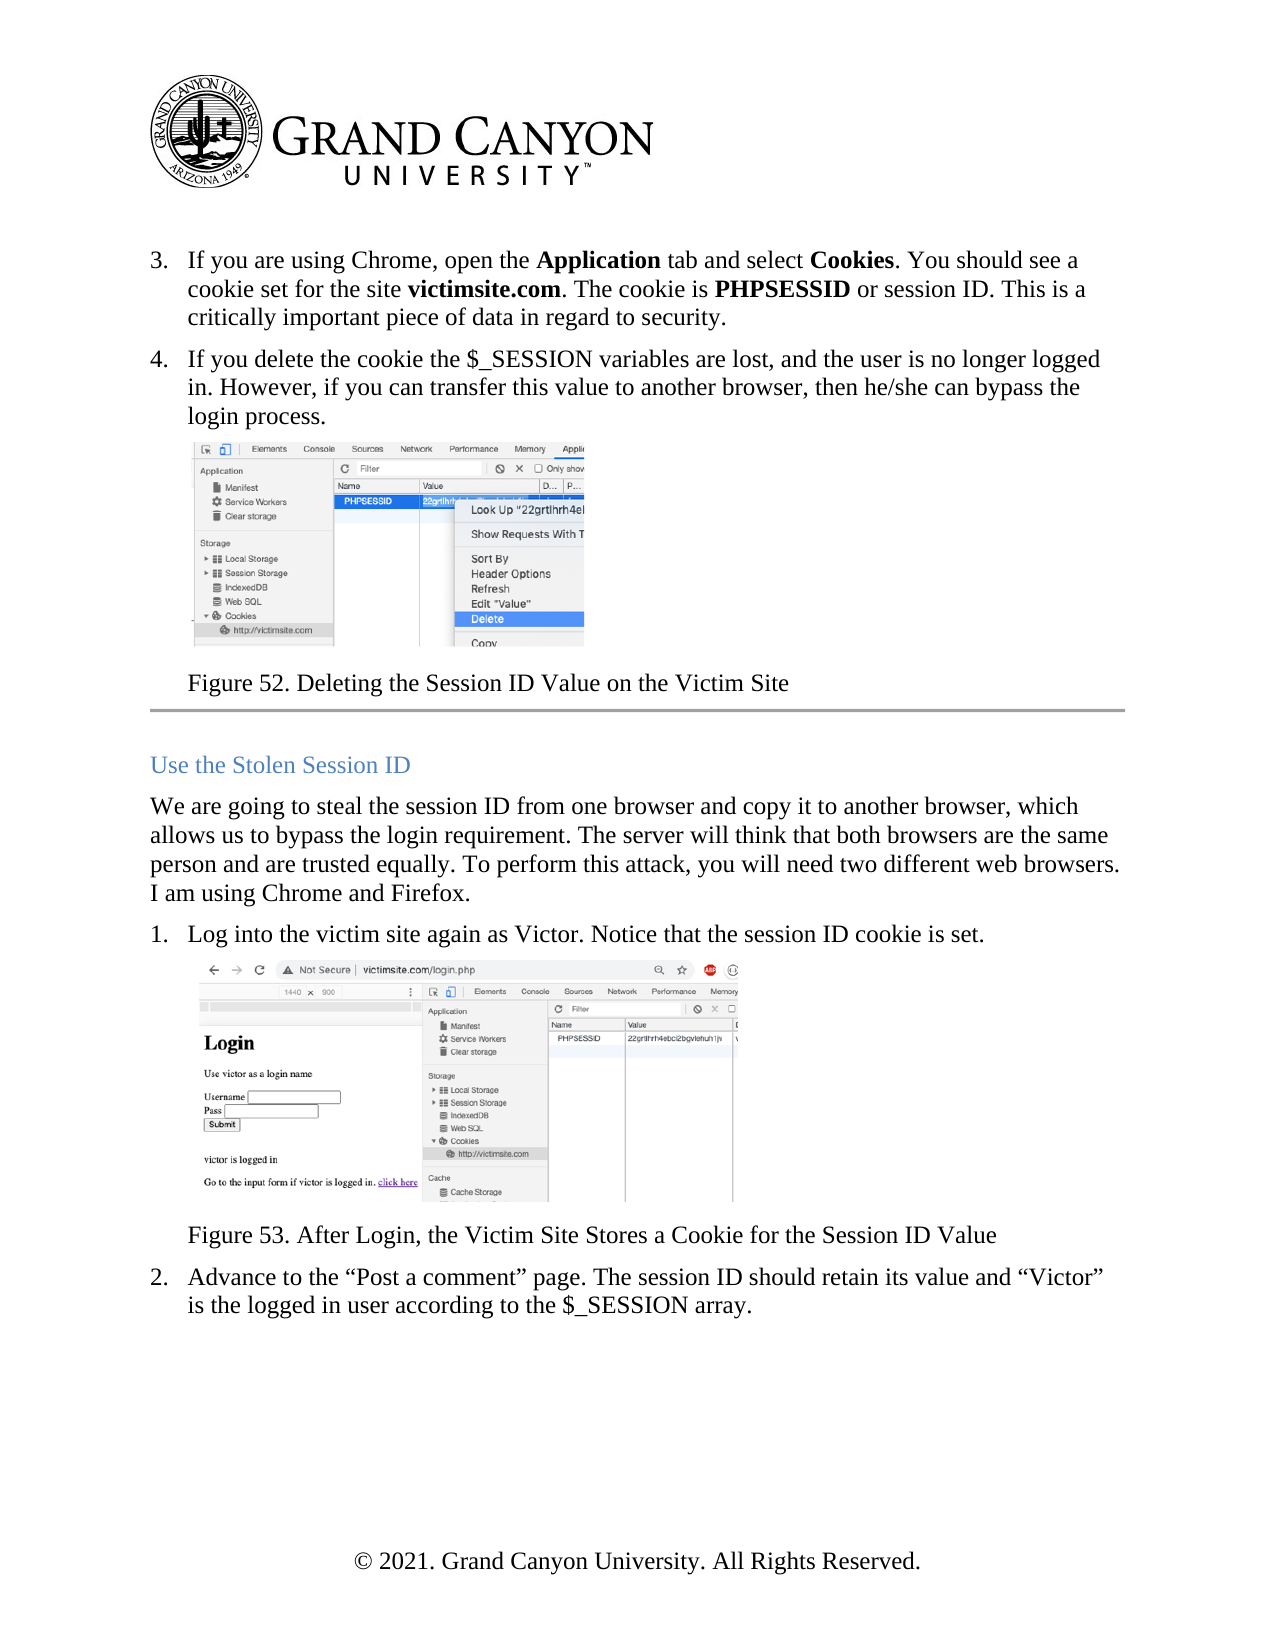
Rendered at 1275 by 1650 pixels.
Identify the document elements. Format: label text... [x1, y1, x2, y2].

subtitle Use the Stolen Session ID [150, 750, 1125, 779]
picture [150, 75, 654, 188]
picture [187, 442, 585, 656]
text We are going to steal the session ID from one browser and copy it to another browser, which allows us to bypass the login requirement. The server will think that both browsers are the same person and are trusted equally. To perform this attack, you will need two different web browsers. I am using Chrome and Firefox. [150, 791, 1125, 906]
list Log into the victim site again as Victor. Notice that the session ID cookie is set. [150, 919, 1125, 948]
list Advance to the “Post a comment” page. The session ID should retain its value and “Victor” is the logged in user according to the $_SESSION array. [150, 1262, 1125, 1319]
list If you are using Chrome, open the Application tab and select Cookies. You should see a cookie set for the site victimsite.com. The cookie is PHPSESSID or session ID. This is a critically important piece of data in regard to security. [150, 245, 1125, 331]
text Figure 53. After Login, the Victim Site Stores a Cookie for the Session ID Value [187, 1220, 1125, 1249]
picture [187, 960, 741, 1208]
text Figure 52. Deleting the Session ID Value on the Victim Site [187, 668, 1125, 696]
list If you delete the cookie the $_SESSION variables are lost, and the user is no longer logged in. However, if you can transfer this value to another browser, then he/she can bypass the login process. [150, 344, 1125, 430]
